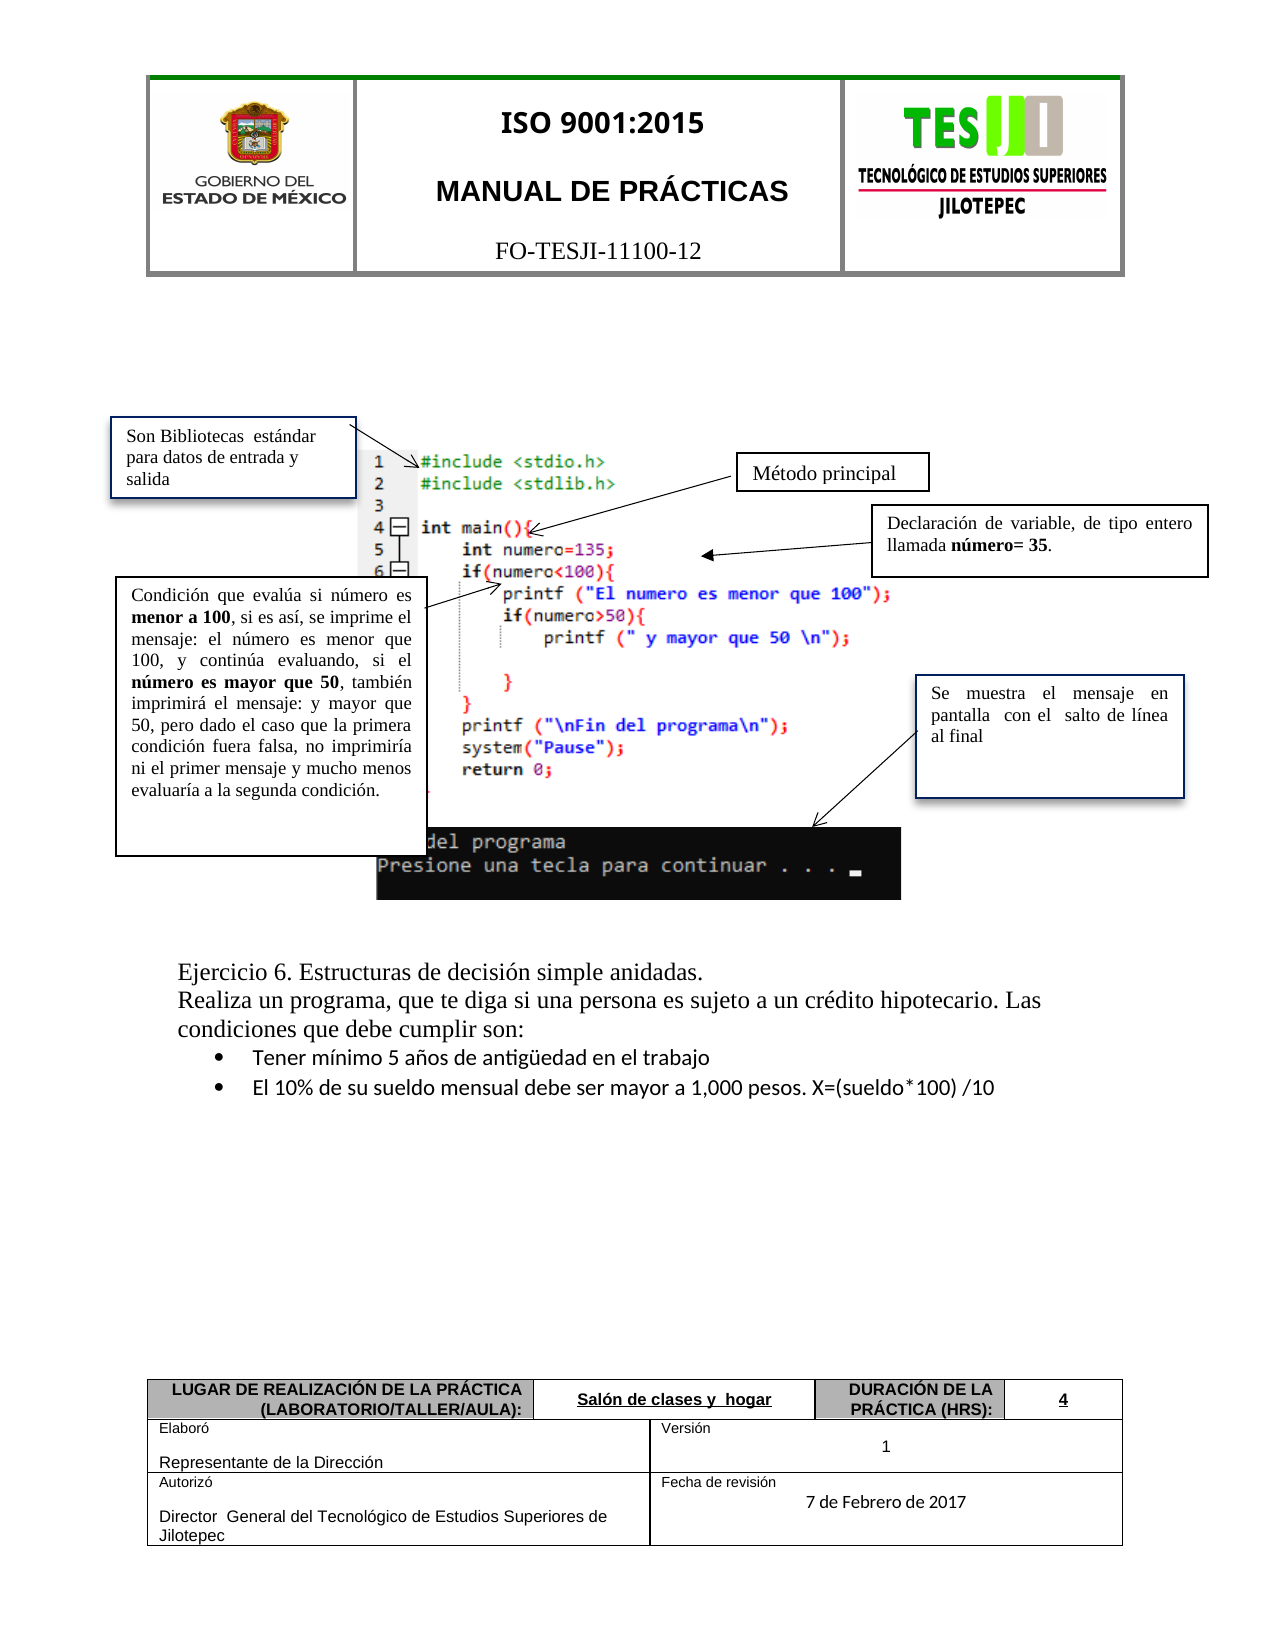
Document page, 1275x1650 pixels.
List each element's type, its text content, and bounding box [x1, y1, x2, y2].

list El 10% de su sueldo mensual debe ser mayor a 1,000 pesos. X=(sueldo*100) /10 [215, 1073, 1098, 1101]
picture [151, 92, 350, 213]
picture [356, 449, 919, 799]
text Realiza un programa, que te diga si una persona es sujeto a un crédito hipotecario. Las condiciones que debe cumplir son: [177, 986, 1098, 1043]
list Tener mínimo 5 años de antigüedad en el trabajo [215, 1043, 1098, 1071]
picture [856, 92, 1109, 220]
picture [376, 827, 902, 900]
text Ejercicio 6. Estructuras de decisión simple anidadas. [177, 957, 1098, 986]
picture [845, 735, 915, 799]
